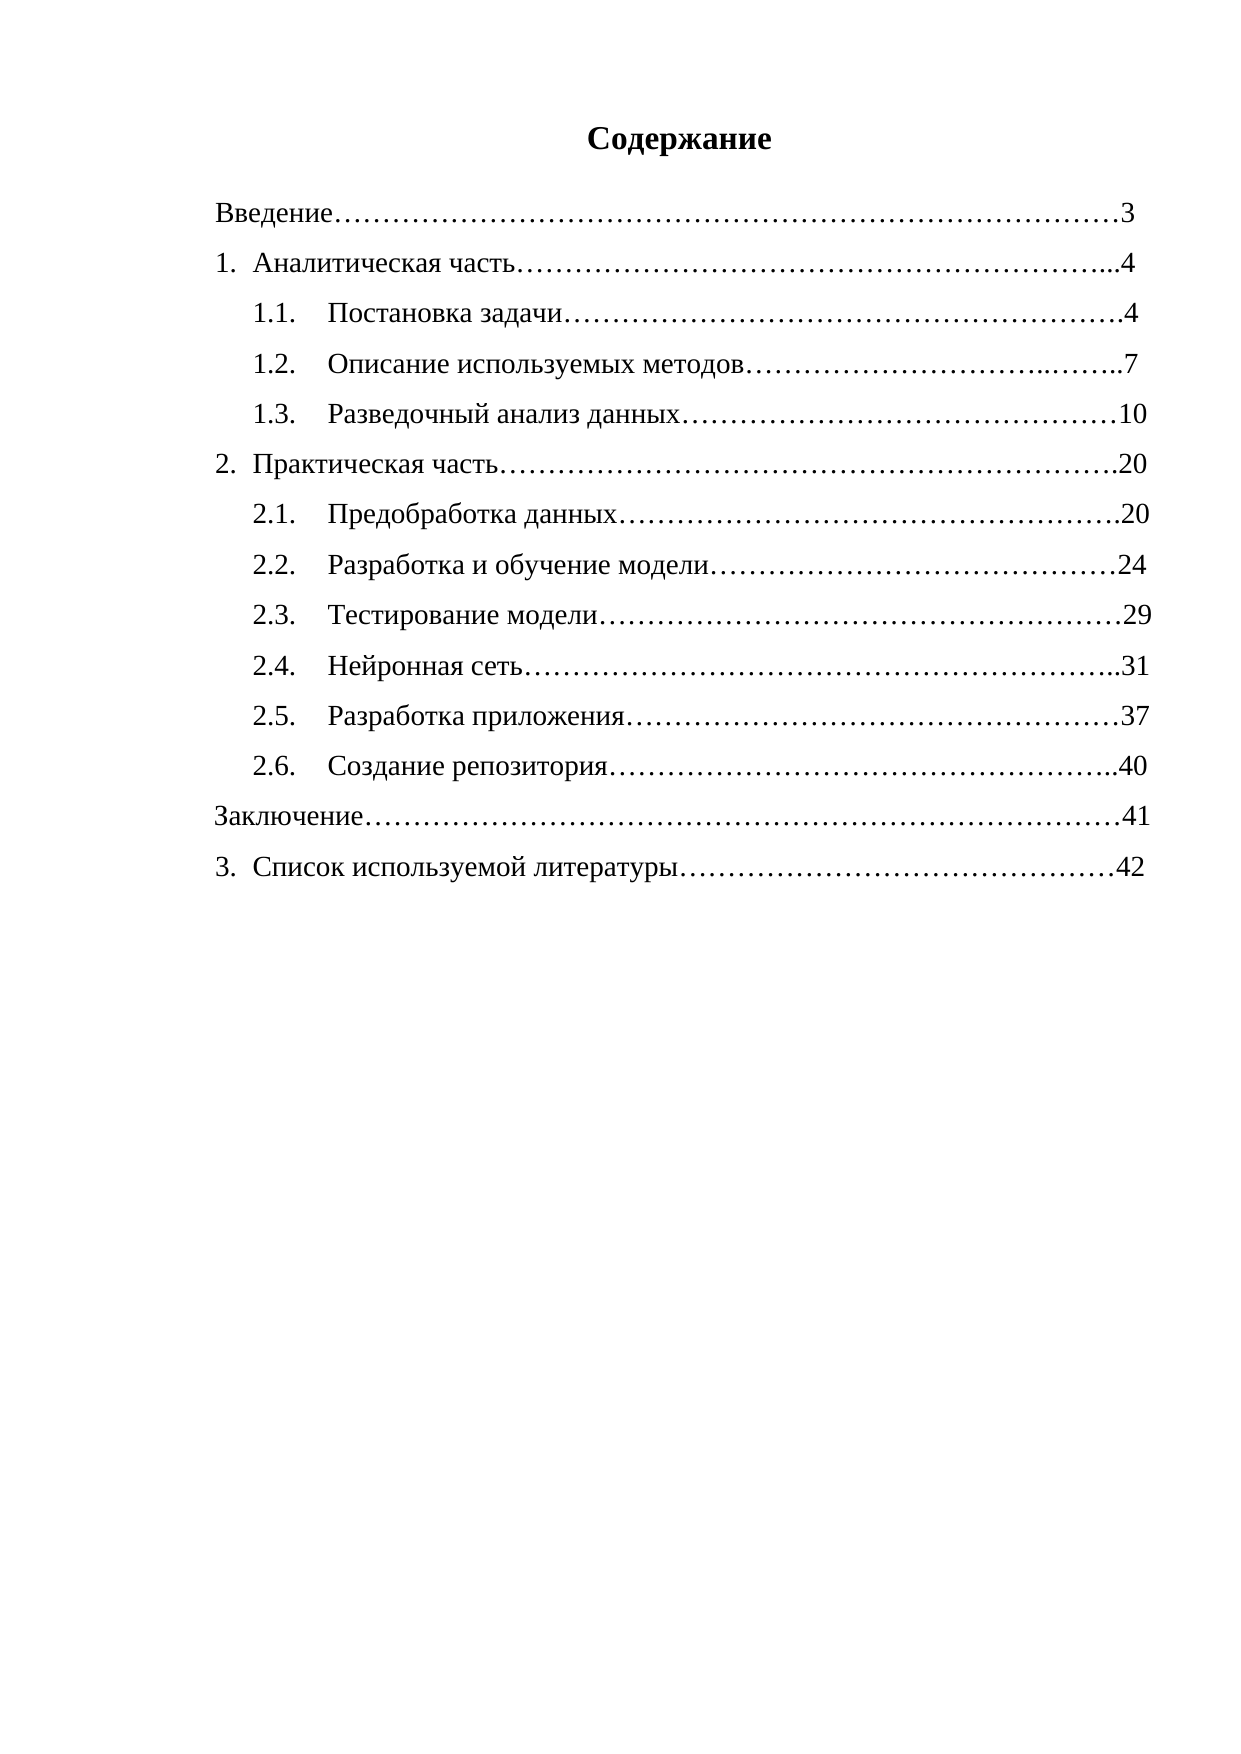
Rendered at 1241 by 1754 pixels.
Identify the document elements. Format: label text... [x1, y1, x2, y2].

list Практическая часть……………………………………………………….20 [215, 446, 1181, 480]
list Разведочный анализ данных………………………………………10 [252, 396, 1181, 429]
list Тестирование модели………………………………………………29 [252, 597, 1181, 631]
list Разработка приложения……………………………………………37 [252, 698, 1181, 731]
list Предобработка данных…………………………………………….20 [252, 497, 1181, 530]
list Список используемой литературы………………………………………42 [215, 849, 1181, 882]
text Заключение……………………………………………………………………41 [177, 798, 1181, 832]
list Разработка и обучение модели……………………………………24 [252, 547, 1181, 581]
list Создание репозитория……………………………………………..40 [252, 748, 1181, 782]
list Постановка задачи………………………………………………….4 [252, 295, 1181, 329]
list Описание используемых методов…………………………..……..7 [252, 346, 1181, 379]
list Нейронная сеть……………………………………………………..31 [252, 648, 1181, 681]
list Аналитическая часть……………………………………………………...4 [215, 245, 1181, 279]
text Содержание [177, 118, 1181, 156]
text Введение………………………………………………………………………3 [177, 195, 1181, 228]
